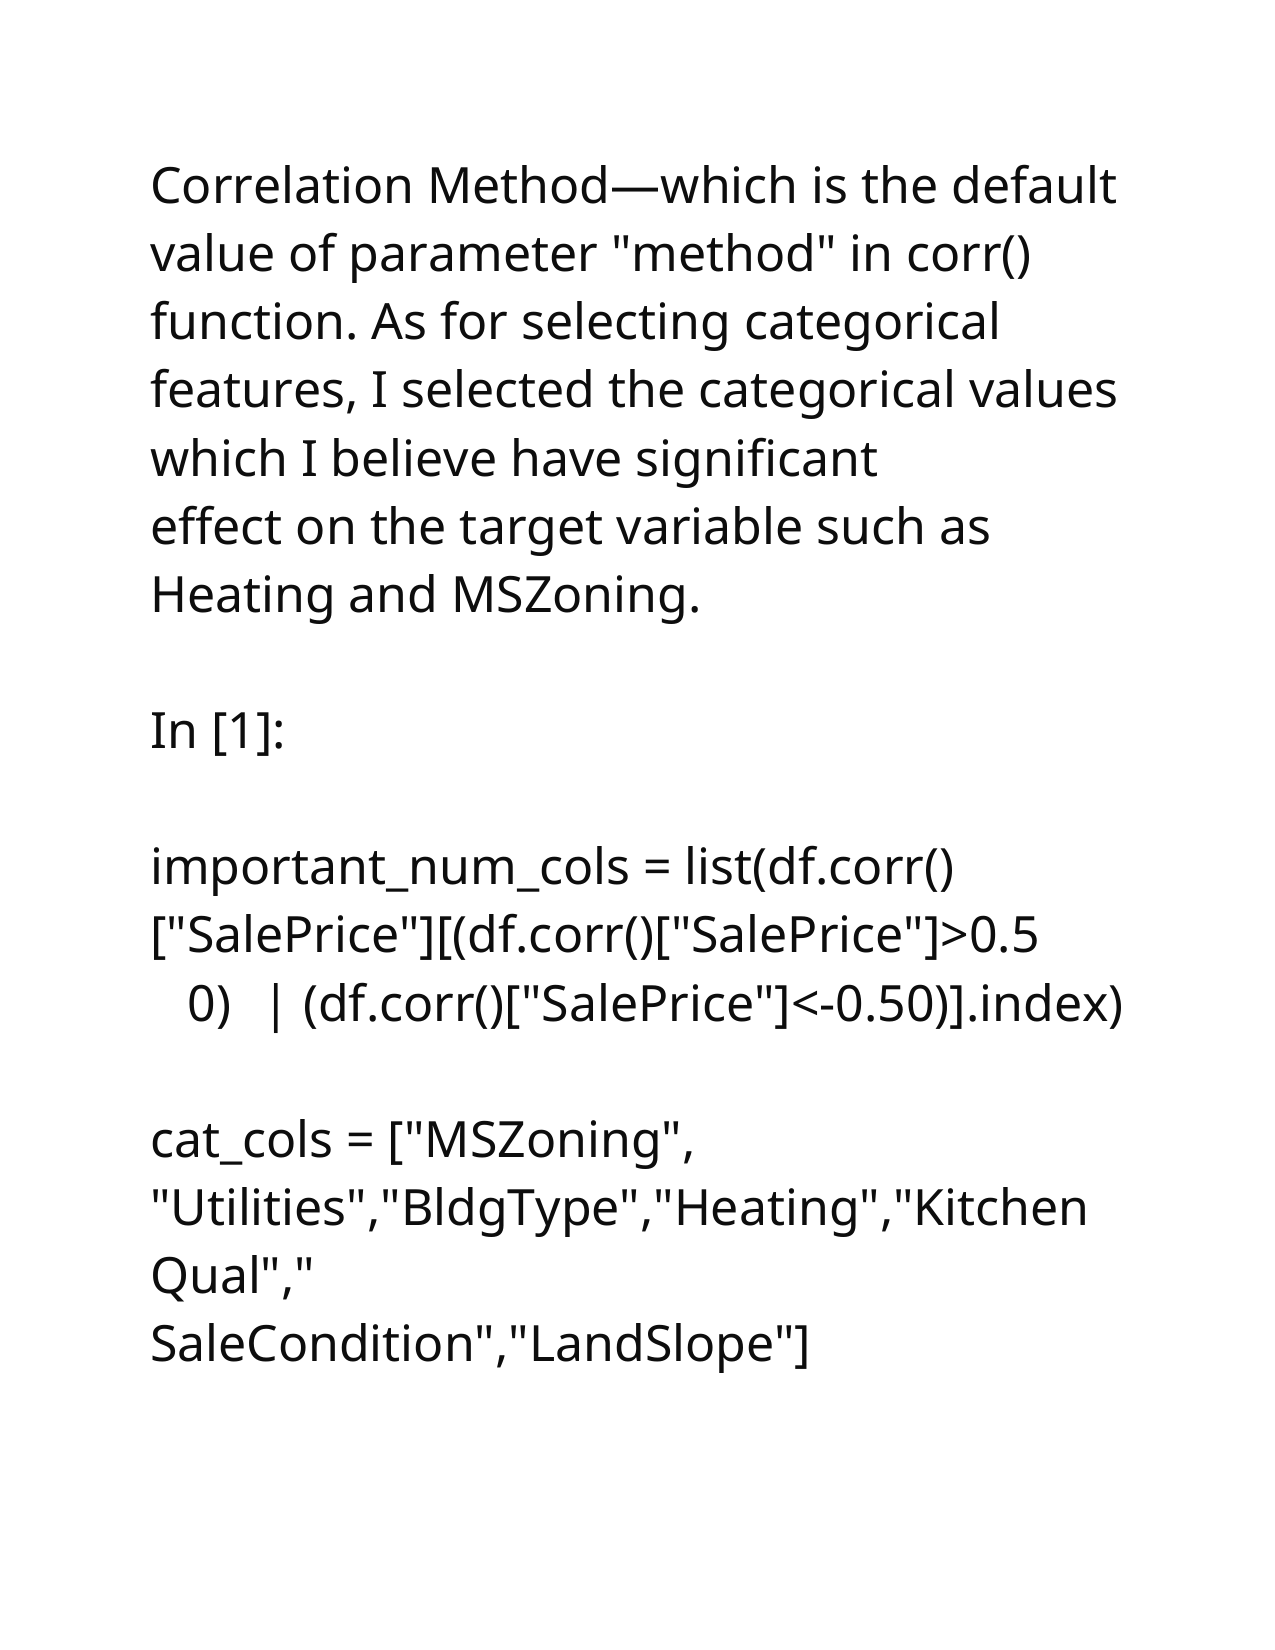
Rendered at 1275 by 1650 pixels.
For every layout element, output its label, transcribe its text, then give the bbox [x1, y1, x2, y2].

text effect on the target variable such as Heating and MSZoning. [150, 491, 1125, 627]
text In [1]: [150, 695, 1125, 763]
text important_num_cols = list(df.corr()["SalePrice"][(df.corr()["SalePrice"]>0.5 [150, 831, 1125, 967]
list | (df.corr()["SalePrice"]<-0.50)].index) [187, 967, 1125, 1036]
text Correlation Method—which is the default value of parameter "method" in corr() function. As for selecting categorical features, I selected the categorical values which I believe have significant [150, 150, 1125, 491]
text SaleCondition","LandSlope"] [150, 1308, 1125, 1376]
text cat_cols = ["MSZoning", "Utilities","BldgType","Heating","KitchenQual"," [150, 1104, 1125, 1308]
